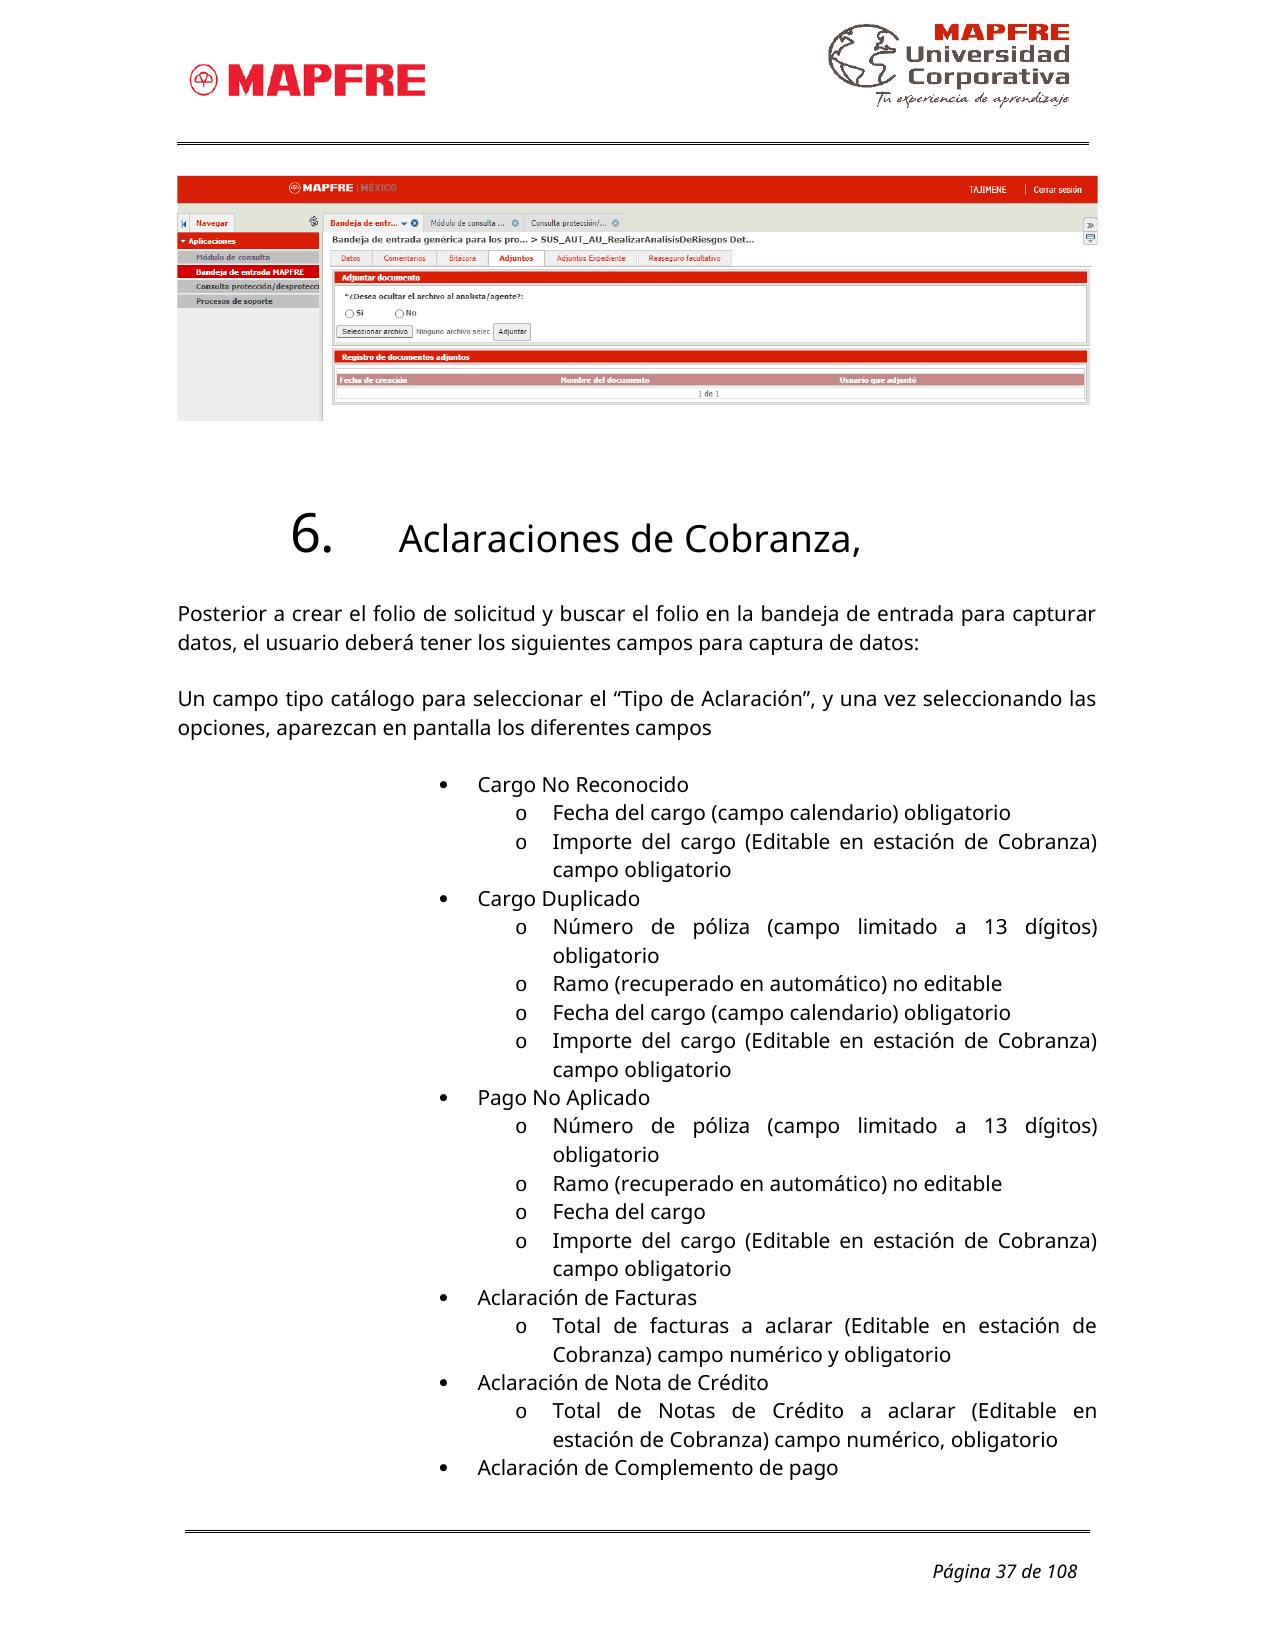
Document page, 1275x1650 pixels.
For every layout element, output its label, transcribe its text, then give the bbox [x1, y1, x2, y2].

list Importe del cargo (Editable en estación de Cobranza) campo obligatorio [515, 827, 1098, 884]
list Número de póliza (campo limitado a 13 dígitos) obligatorio [515, 1112, 1098, 1169]
list Cargo No Reconocido [440, 770, 1098, 798]
list Aclaración de Facturas [440, 1283, 1098, 1311]
list Ramo (recuperado en automático) no editable [515, 1169, 1098, 1197]
list Fecha del cargo (campo calendario) obligatorio [515, 998, 1098, 1026]
list Importe del cargo (Editable en estación de Cobranza) campo obligatorio [515, 1226, 1098, 1283]
list Ramo (recuperado en automático) no editable [515, 969, 1098, 998]
list Total de Notas de Crédito a aclarar (Editable en estación de Cobranza) campo numérico, obligatorio [515, 1397, 1098, 1453]
text Posterior a crear el folio de solicitud y buscar el folio en la bandeja de entrada para capturar datos, el usuario deberá tener los siguientes campos para captura de datos: [177, 599, 1098, 656]
picture [188, 48, 429, 109]
list Aclaración de Complemento de pago [440, 1453, 1098, 1482]
list Total de facturas a aclarar (Editable en estación de Cobranza) campo numérico y obligatorio [515, 1311, 1098, 1368]
list Aclaración de Nota de Crédito [440, 1368, 1098, 1397]
list Importe del cargo (Editable en estación de Cobranza) campo obligatorio [515, 1026, 1098, 1083]
list Número de póliza (campo limitado a 13 dígitos) obligatorio [515, 912, 1098, 969]
picture [177, 173, 1098, 421]
list Cargo Duplicado [440, 884, 1098, 912]
list Aclaraciones de Cobranza, [290, 494, 1098, 568]
picture [814, 14, 1089, 114]
list Fecha del cargo (campo calendario) obligatorio [515, 798, 1098, 827]
text Un campo tipo catálogo para seleccionar el “Tipo de Aclaración”, y una vez seleccionando las opciones, aparezcan en pantalla los diferentes campos [177, 684, 1098, 741]
list Fecha del cargo [515, 1197, 1098, 1226]
list Pago No Aplicado [440, 1083, 1098, 1112]
